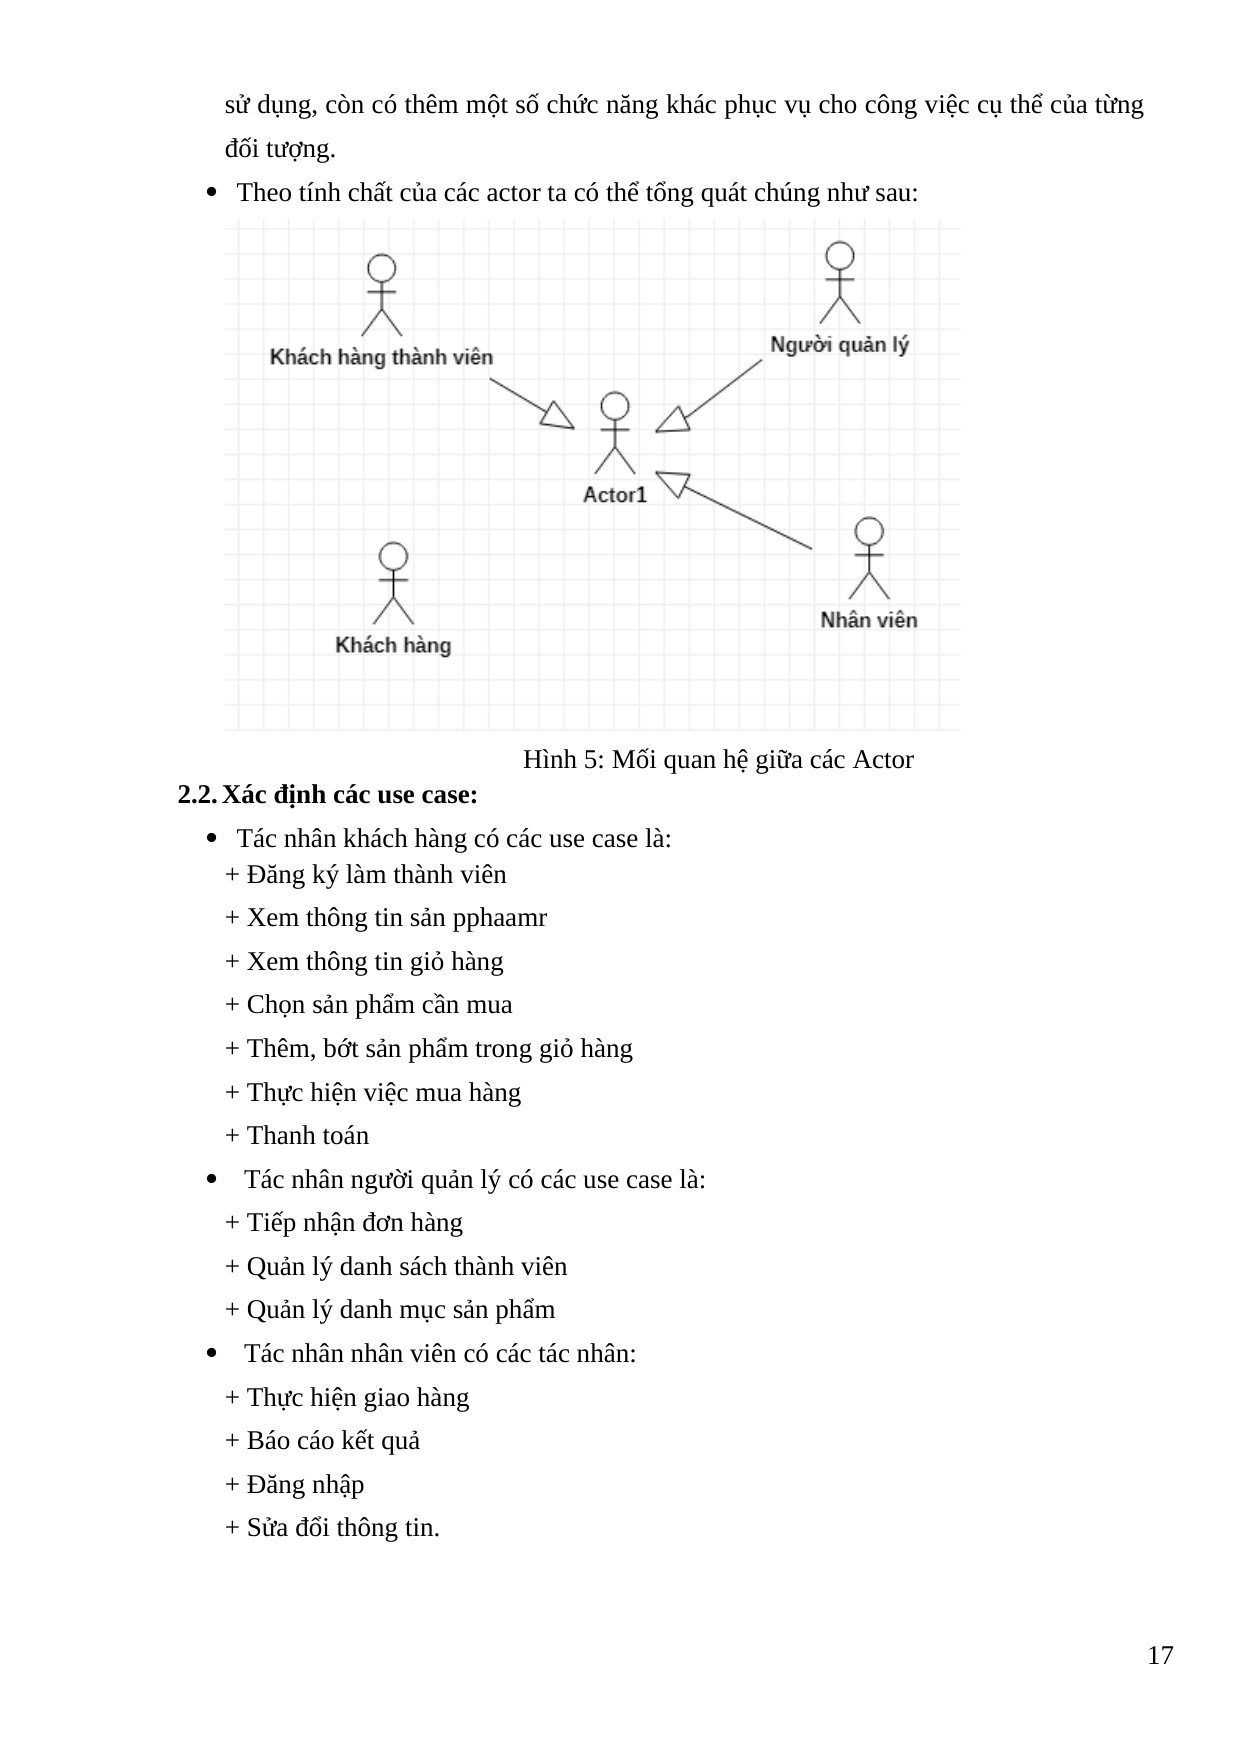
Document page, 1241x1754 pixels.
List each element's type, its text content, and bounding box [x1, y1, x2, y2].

list Tác nhân nhân viên có các tác nhân: [207, 1337, 1146, 1368]
list + Xem thông tin giỏ hàng [224, 945, 1146, 976]
list Hình 5: Mối quan hệ giữa các Actor [291, 743, 1146, 774]
list Tác nhân người quản lý có các use case là: [207, 1163, 1146, 1194]
list Tác nhân khách hàng có các use case là: [207, 822, 1146, 853]
list + Sửa đổi thông tin. [224, 1512, 1146, 1543]
picture [224, 219, 961, 731]
list Xác định các use case: [177, 778, 1146, 810]
list + Quản lý danh mục sản phẩm [224, 1294, 1146, 1325]
list Theo tính chất của các actor ta có thể tổng quát chúng như sau: [207, 176, 1146, 207]
list + Chọn sản phẩm cần mua [224, 989, 1146, 1020]
list + Thanh toán [224, 1119, 1146, 1150]
list + Báo cáo kết quả [224, 1424, 1146, 1456]
list + Quản lý danh sách thành viên [224, 1250, 1146, 1281]
list + Thêm, bớt sản phẩm trong giỏ hàng [224, 1032, 1146, 1063]
list + Xem thông tin sản pphaamr [224, 902, 1146, 933]
list + Thực hiện việc mua hàng [224, 1076, 1146, 1107]
list + Đăng ký làm thành viên [224, 858, 1146, 889]
list + Thực hiện giao hàng [224, 1381, 1146, 1412]
list + Tiếp nhận đơn hàng [224, 1207, 1146, 1238]
list + Đăng nhập [224, 1468, 1146, 1499]
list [224, 89, 1146, 163]
